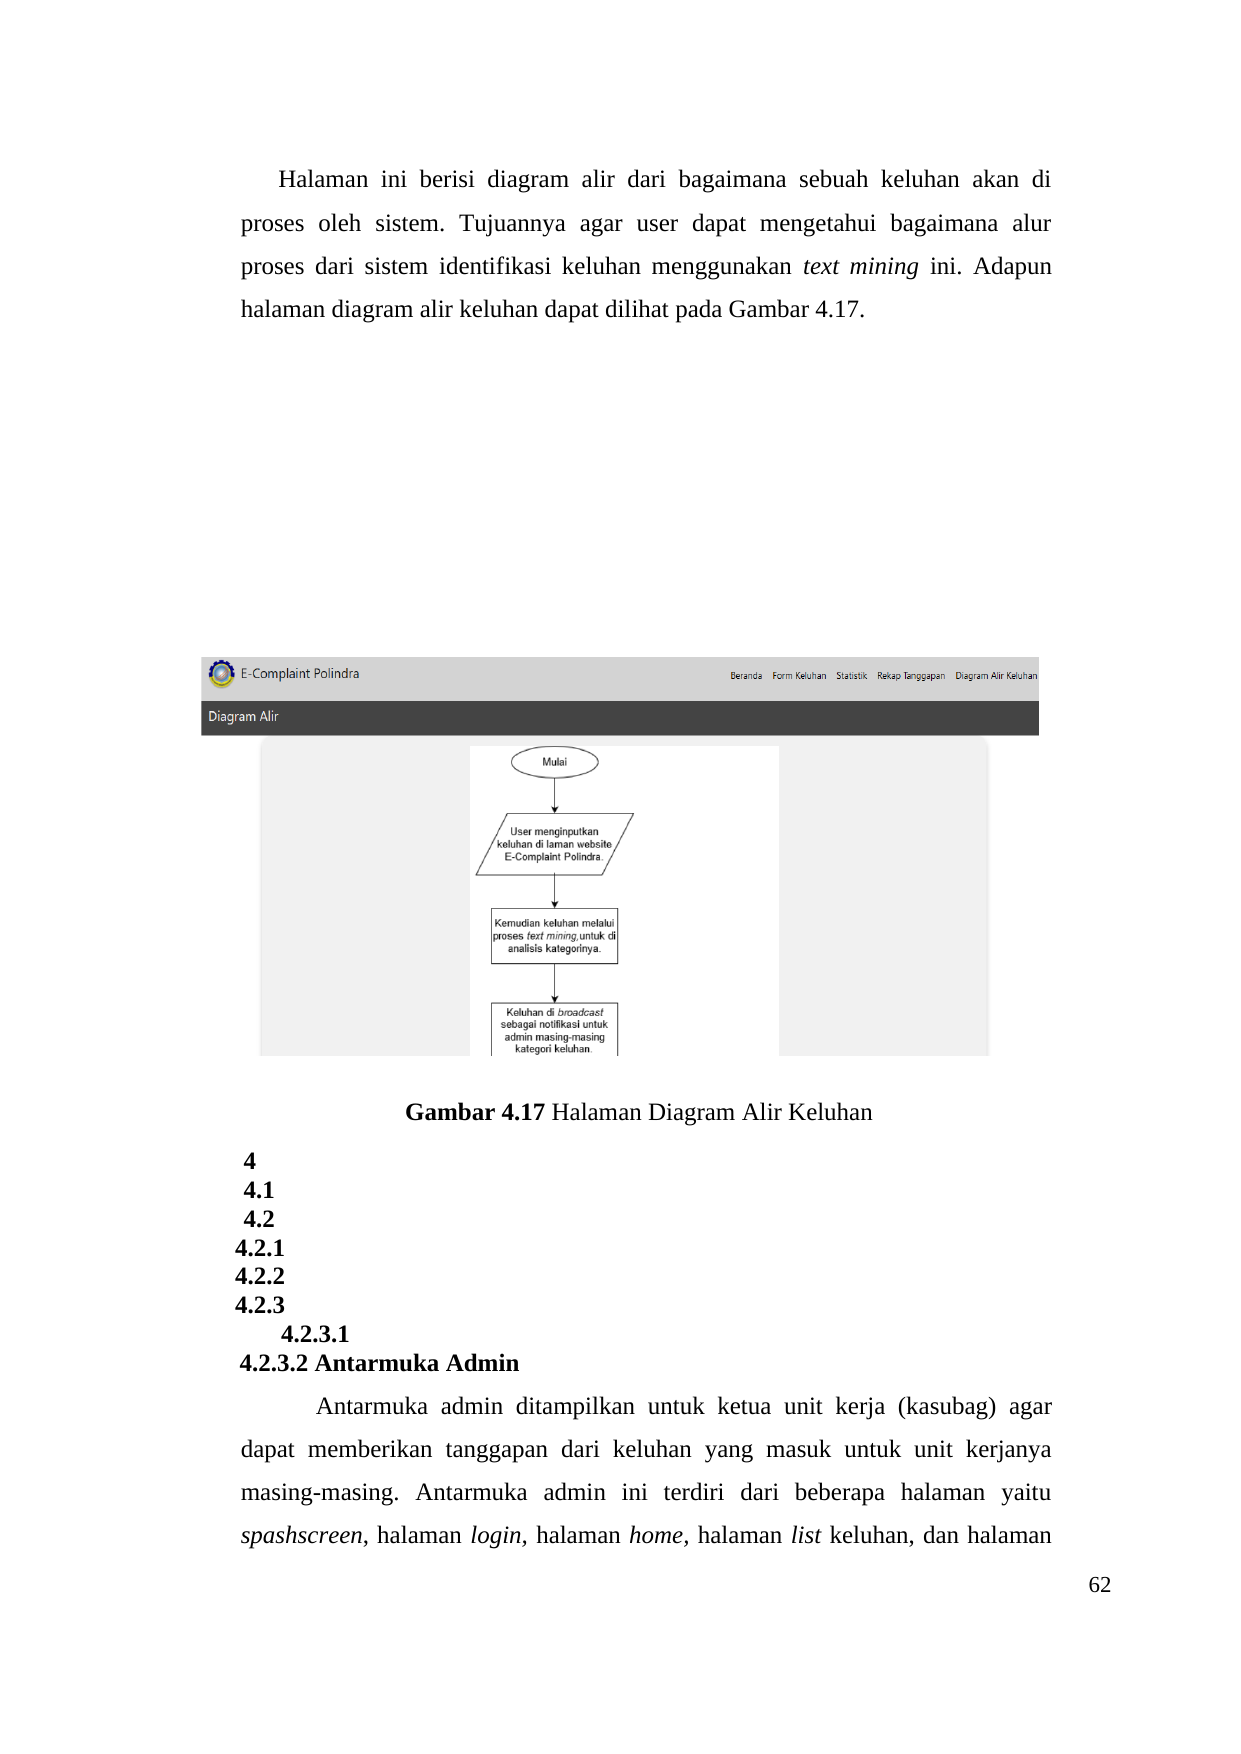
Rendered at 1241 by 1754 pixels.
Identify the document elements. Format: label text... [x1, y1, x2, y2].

text Halaman ini berisi diagram alir dari bagaimana sebuah keluhan akan di proses oleh sistem. Tujuannya agar user dapat mengetahui bagaimana alur proses dari sistem identifikasi keluhan menggunakan text mining ini. Adapun halaman diagram alir keluhan dapat dilihat pada Gambar 4.17. [241, 164, 1052, 323]
list Antarmuka Admin [239, 1348, 1111, 1376]
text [241, 1391, 1052, 1549]
text Gambar 4.17 Halaman Diagram Alir Keluhan [167, 1097, 1111, 1126]
picture [201, 657, 1039, 1056]
